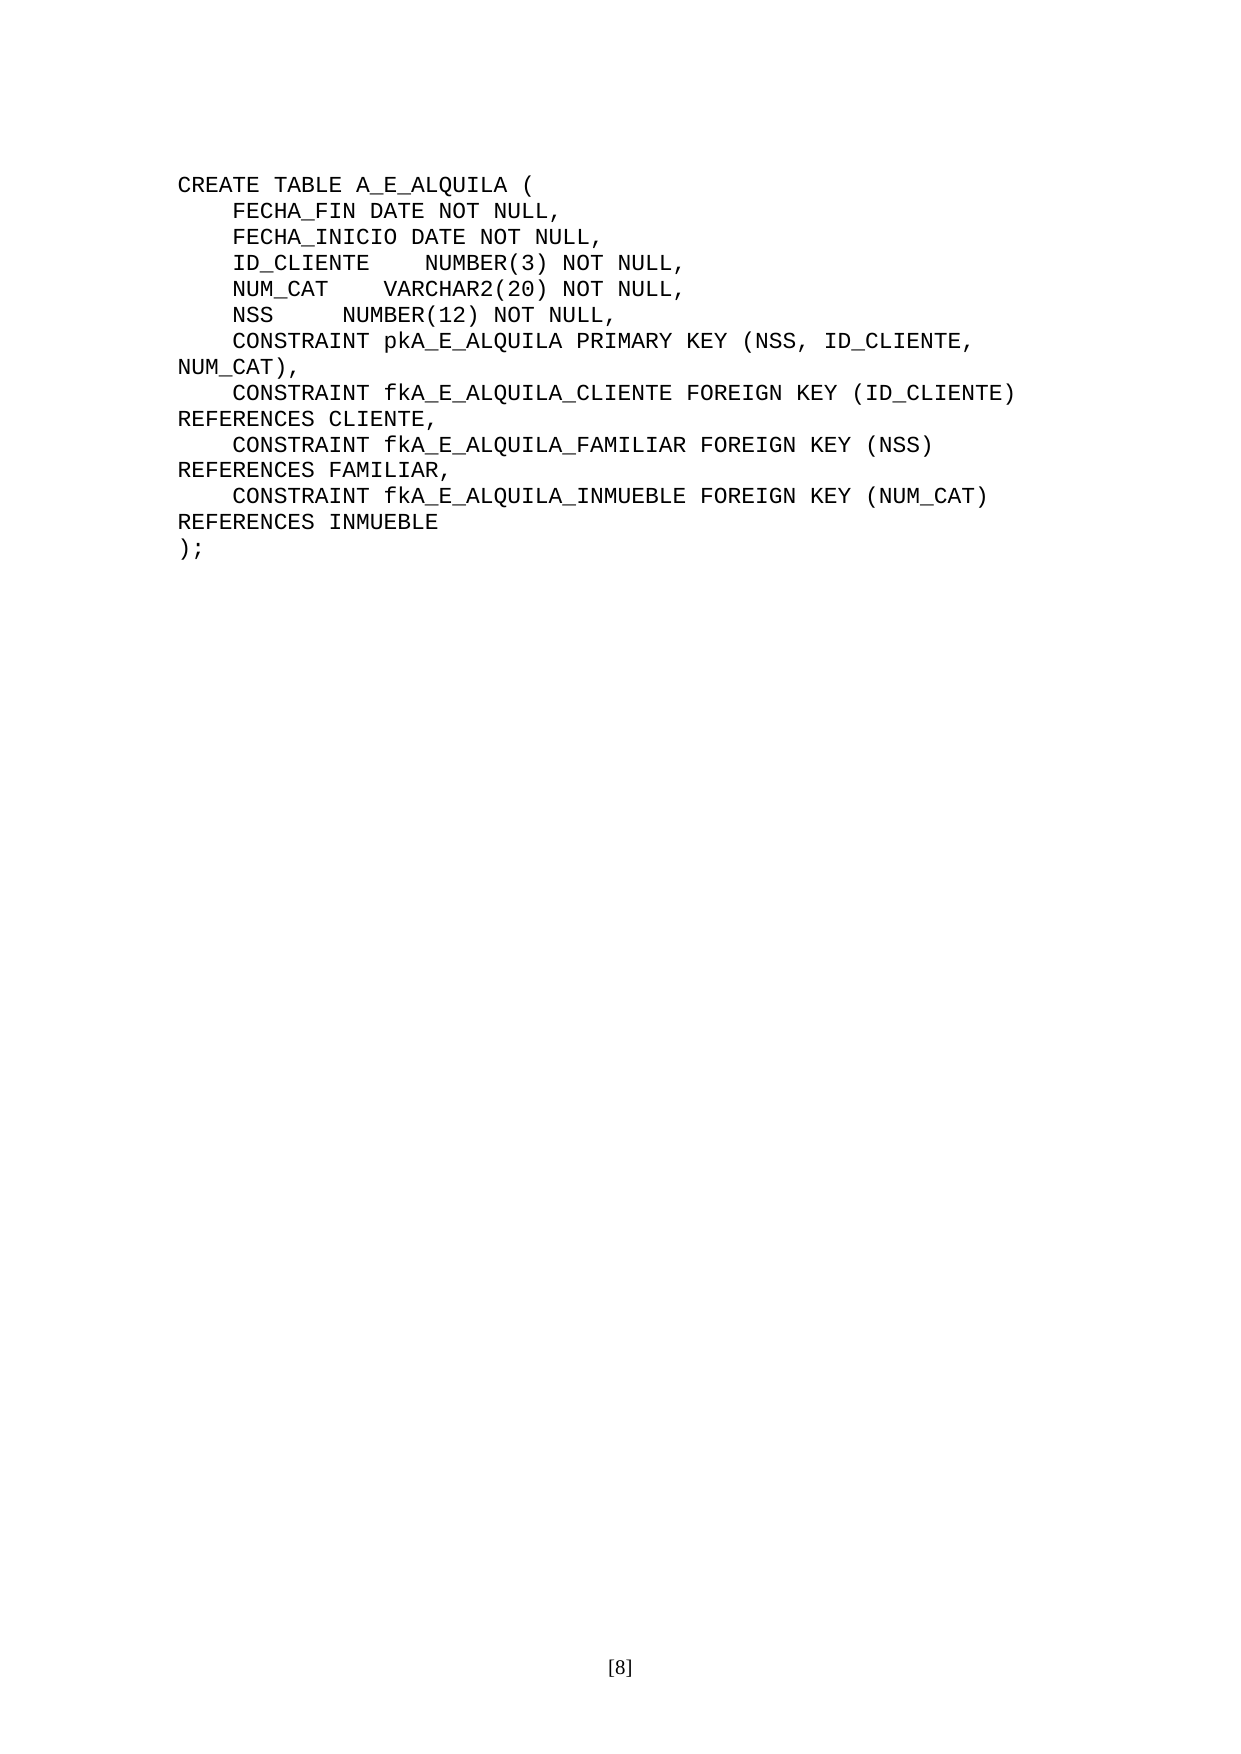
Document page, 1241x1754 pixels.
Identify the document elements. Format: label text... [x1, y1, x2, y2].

text NUM_CAT VARCHAR2(20) NOT NULL, [177, 277, 1063, 303]
text CONSTRAINT pkA_E_ALQUILA PRIMARY KEY (NSS, ID_CLIENTE, NUM_CAT), [177, 329, 1063, 381]
text ID_CLIENTE NUMBER(3) NOT NULL, [177, 251, 1063, 277]
text CREATE TABLE A_E_ALQUILA ( [177, 173, 1063, 199]
text FECHA_INICIO DATE NOT NULL, [177, 225, 1063, 251]
text CONSTRAINT fkA_E_ALQUILA_CLIENTE FOREIGN KEY (ID_CLIENTE) REFERENCES CLIENTE, [177, 381, 1063, 433]
text CONSTRAINT fkA_E_ALQUILA_FAMILIAR FOREIGN KEY (NSS) REFERENCES FAMILIAR, [177, 433, 1063, 485]
text FECHA_FIN DATE NOT NULL, [177, 199, 1063, 225]
text ); [177, 537, 1063, 563]
text NSS NUMBER(12) NOT NULL, [177, 303, 1063, 329]
text CONSTRAINT fkA_E_ALQUILA_INMUEBLE FOREIGN KEY (NUM_CAT) REFERENCES INMUEBLE [177, 485, 1063, 537]
